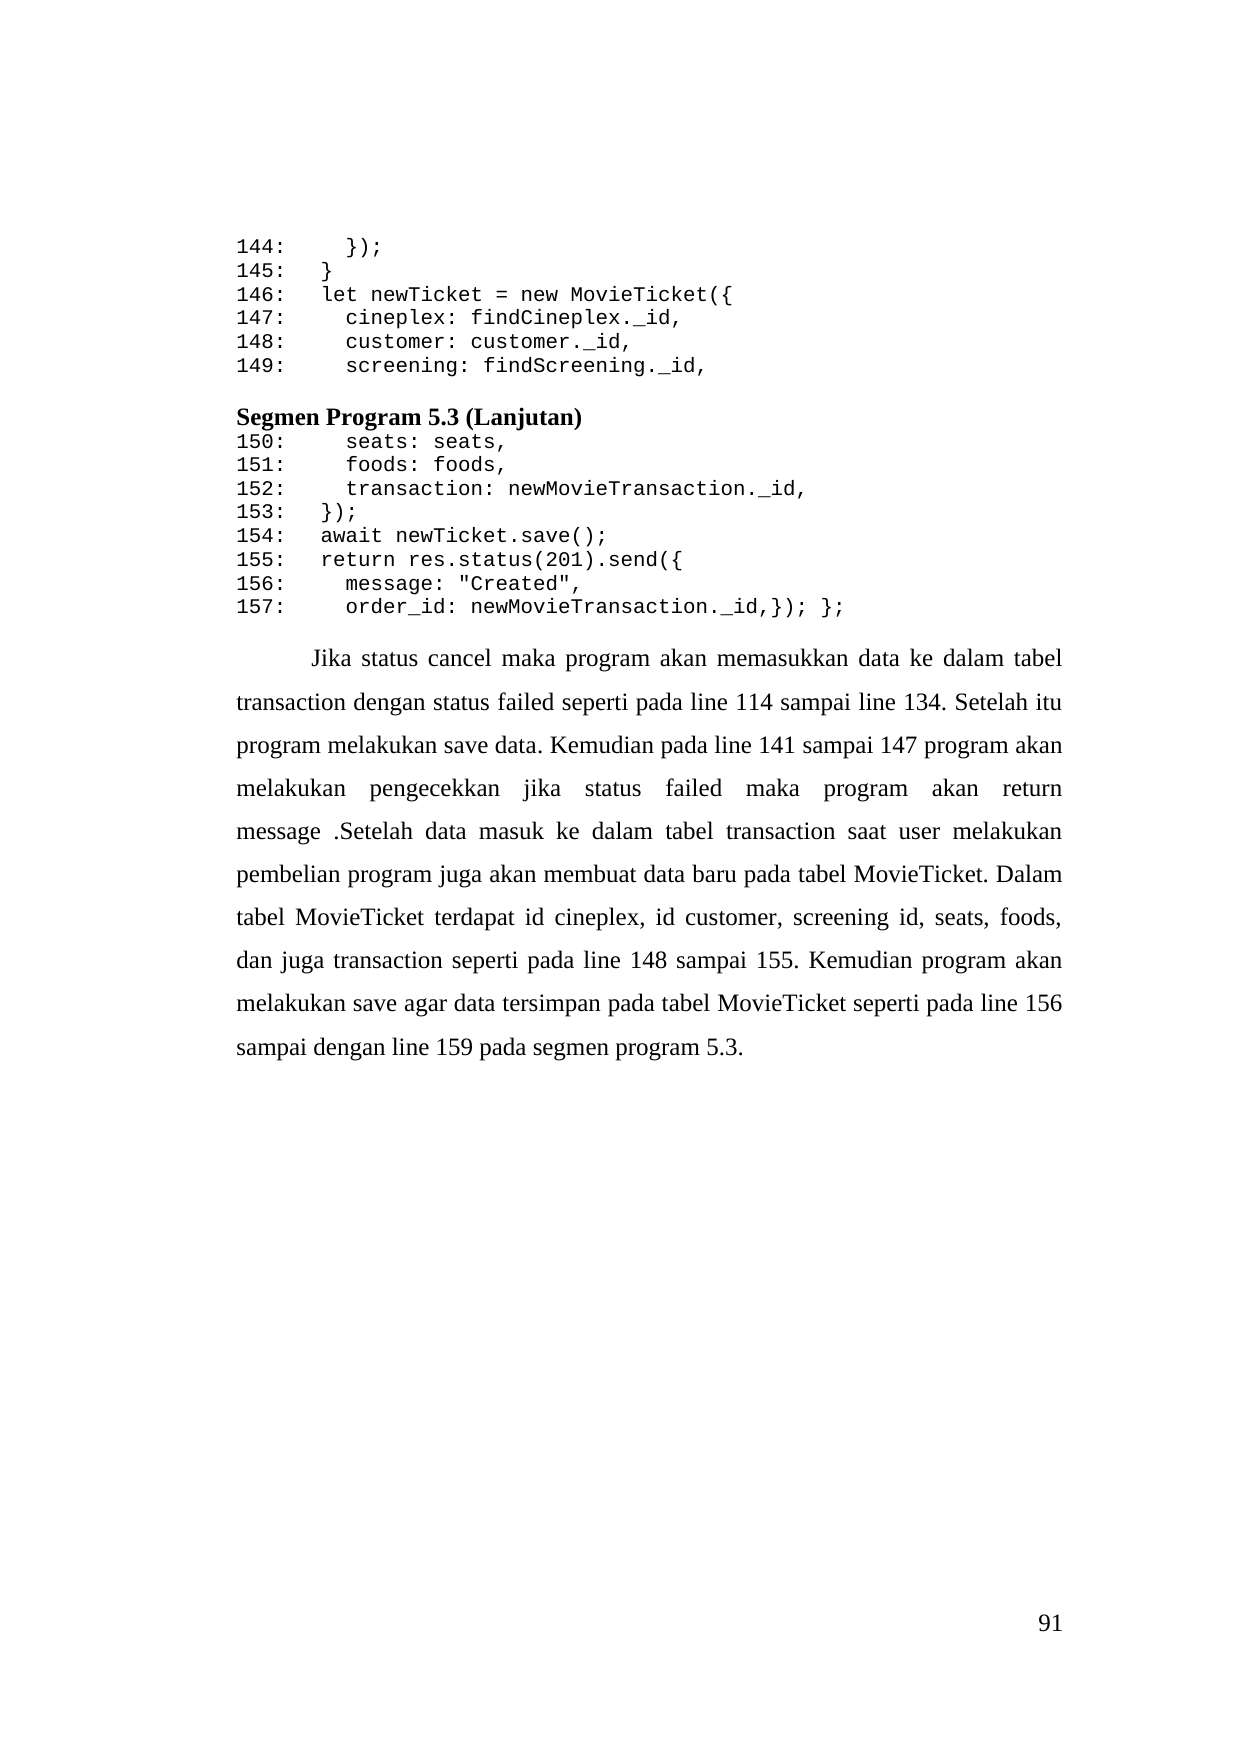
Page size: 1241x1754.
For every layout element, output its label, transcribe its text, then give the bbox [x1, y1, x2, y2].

list cineplex: findCineplex._id, [236, 307, 1063, 331]
text Jika status cancel maka program akan memasukkan data ke dalam tabel transaction dengan status failed seperti pada line 114 sampai line 134. Setelah itu program melakukan save data. Kemudian pada line 141 sampai 147 program akan melakukan pengecekkan jika status failed maka program akan return message .Setelah data masuk ke dalam tabel transaction saat user melakukan pembelian program juga akan membuat data baru pada tabel MovieTicket. Dalam tabel MovieTicket terdapat id cineplex, id customer, screening id, seats, foods, dan juga transaction seperti pada line 148 sampai 155. Kemudian program akan melakukan save agar data tersimpan pada tabel MovieTicket seperti pada line 156 sampai dengan line 159 pada segmen program 5.3. [236, 643, 1063, 1060]
list await newTicket.save(); [236, 525, 1063, 549]
list return res.status(201).send({ [236, 549, 1063, 572]
list customer: customer._id, [236, 331, 1063, 354]
list } [236, 260, 1063, 284]
list }); [236, 502, 1063, 525]
list let newTicket = new MovieTicket({ [236, 284, 1063, 307]
list }); [236, 236, 1063, 260]
text Segmen Program 5.3 (Lanjutan) [236, 402, 1063, 431]
list screening: findScreening._id, [236, 354, 1063, 378]
list transaction: newMovieTransaction._id, [236, 478, 1063, 502]
list order_id: newMovieTransaction._id,}); }; [236, 596, 1063, 620]
list message: "Created", [236, 572, 1063, 596]
list foods: foods, [236, 454, 1063, 478]
list seats: seats, [236, 431, 1063, 454]
